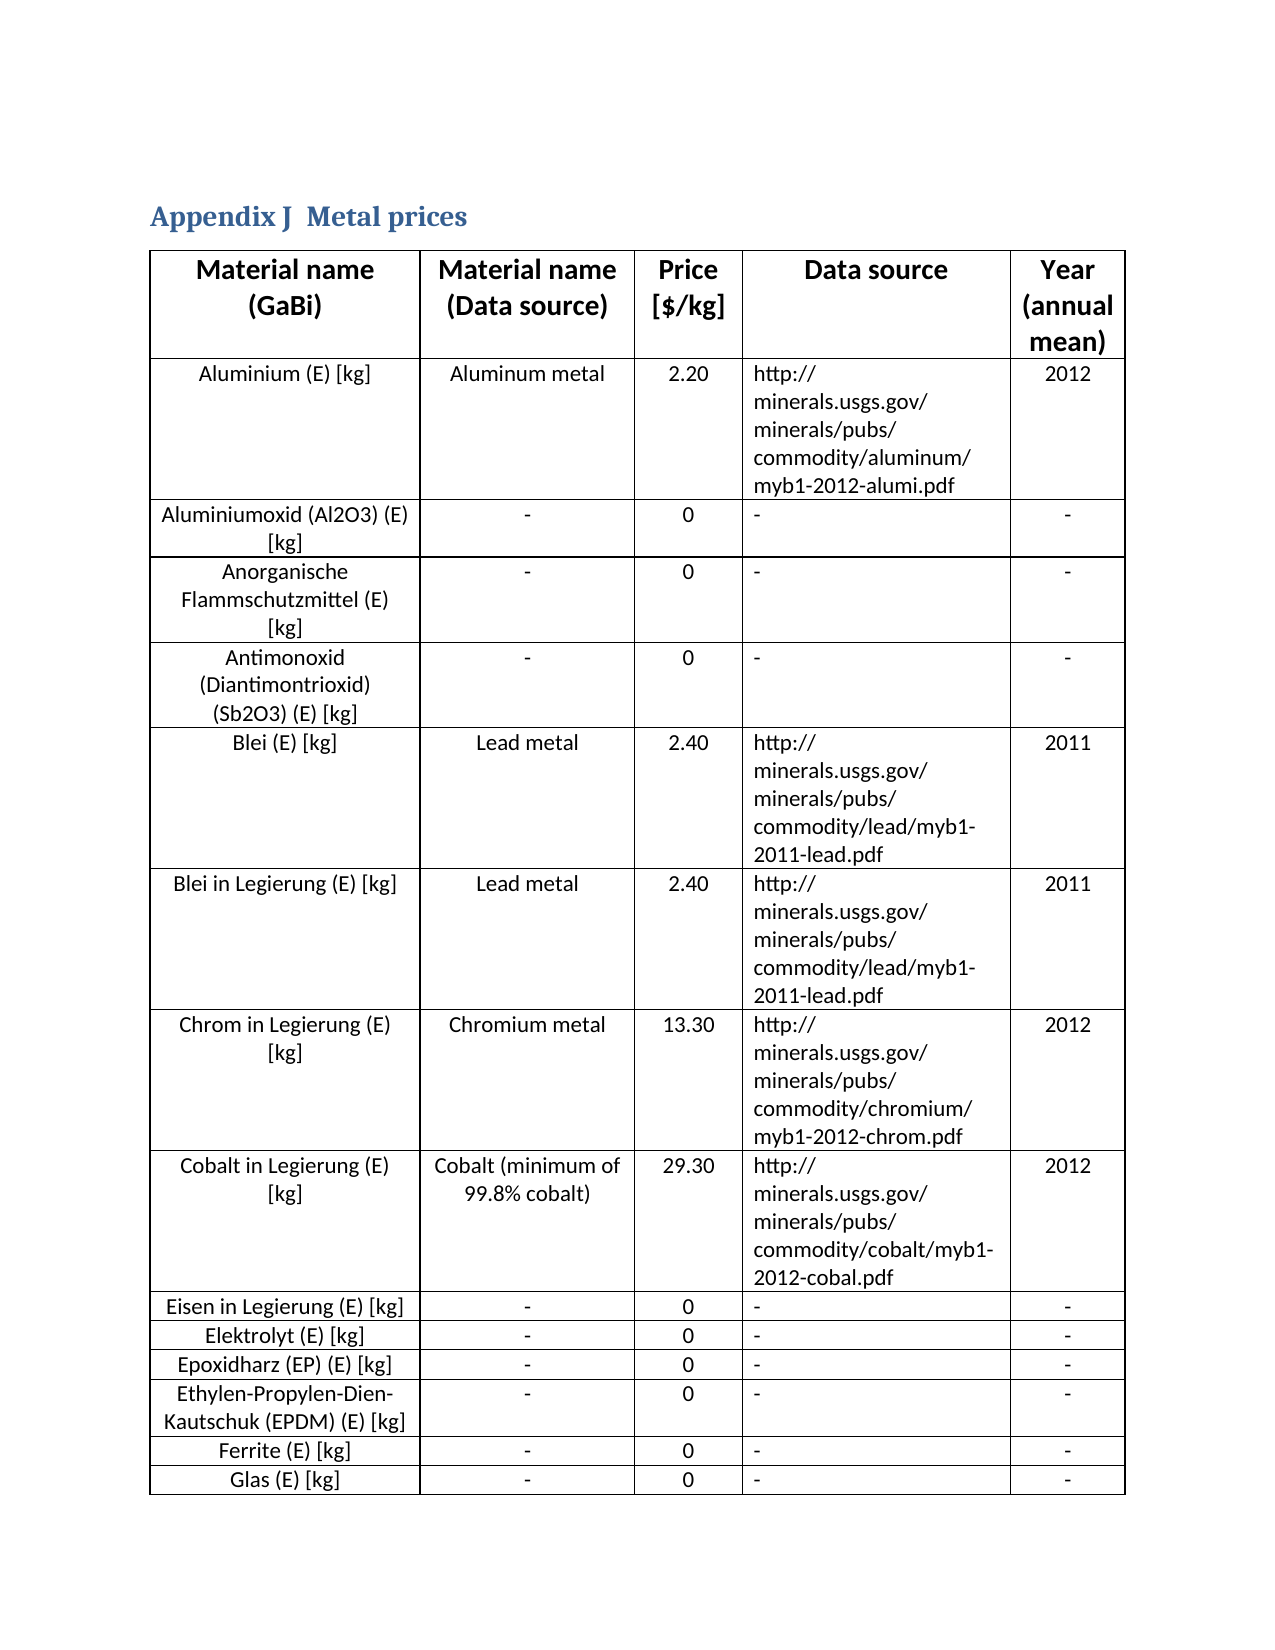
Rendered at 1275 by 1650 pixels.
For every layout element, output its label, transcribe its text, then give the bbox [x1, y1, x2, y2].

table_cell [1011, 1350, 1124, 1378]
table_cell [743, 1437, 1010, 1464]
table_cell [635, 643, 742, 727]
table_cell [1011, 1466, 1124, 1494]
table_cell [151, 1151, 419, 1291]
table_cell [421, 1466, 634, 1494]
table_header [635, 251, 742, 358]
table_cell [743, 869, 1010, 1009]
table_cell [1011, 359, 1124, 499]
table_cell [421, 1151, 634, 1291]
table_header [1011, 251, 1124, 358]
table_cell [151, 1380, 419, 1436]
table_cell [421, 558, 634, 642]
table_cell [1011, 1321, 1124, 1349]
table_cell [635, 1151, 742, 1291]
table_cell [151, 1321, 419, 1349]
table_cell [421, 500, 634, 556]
list Metal prices [150, 200, 1125, 233]
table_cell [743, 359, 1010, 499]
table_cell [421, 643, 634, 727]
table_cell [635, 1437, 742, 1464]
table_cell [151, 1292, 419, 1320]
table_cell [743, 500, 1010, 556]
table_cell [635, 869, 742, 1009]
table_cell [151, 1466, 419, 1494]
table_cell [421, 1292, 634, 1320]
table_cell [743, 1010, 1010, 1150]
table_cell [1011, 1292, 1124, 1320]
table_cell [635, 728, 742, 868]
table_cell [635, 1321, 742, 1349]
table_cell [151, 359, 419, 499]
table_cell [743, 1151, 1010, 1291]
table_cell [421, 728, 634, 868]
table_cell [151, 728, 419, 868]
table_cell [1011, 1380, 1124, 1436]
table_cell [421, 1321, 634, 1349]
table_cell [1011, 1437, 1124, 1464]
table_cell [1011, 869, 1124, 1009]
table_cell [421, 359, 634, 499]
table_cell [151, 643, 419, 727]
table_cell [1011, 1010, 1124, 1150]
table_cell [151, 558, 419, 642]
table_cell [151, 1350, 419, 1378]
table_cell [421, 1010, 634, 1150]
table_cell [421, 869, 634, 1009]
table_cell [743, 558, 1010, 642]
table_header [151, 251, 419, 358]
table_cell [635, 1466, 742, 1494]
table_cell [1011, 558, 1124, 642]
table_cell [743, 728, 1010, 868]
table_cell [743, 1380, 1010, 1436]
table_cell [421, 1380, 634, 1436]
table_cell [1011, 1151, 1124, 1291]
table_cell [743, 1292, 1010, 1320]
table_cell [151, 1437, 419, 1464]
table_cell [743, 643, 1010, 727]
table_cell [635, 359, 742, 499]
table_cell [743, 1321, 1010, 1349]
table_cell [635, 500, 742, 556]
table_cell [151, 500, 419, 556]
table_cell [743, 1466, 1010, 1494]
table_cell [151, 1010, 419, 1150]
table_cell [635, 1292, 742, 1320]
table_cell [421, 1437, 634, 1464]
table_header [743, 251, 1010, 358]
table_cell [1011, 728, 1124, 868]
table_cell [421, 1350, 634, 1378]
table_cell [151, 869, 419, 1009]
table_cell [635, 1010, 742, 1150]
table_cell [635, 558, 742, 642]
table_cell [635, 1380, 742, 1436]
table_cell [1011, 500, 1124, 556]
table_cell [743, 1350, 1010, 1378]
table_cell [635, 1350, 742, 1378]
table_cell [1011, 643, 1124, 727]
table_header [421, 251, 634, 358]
